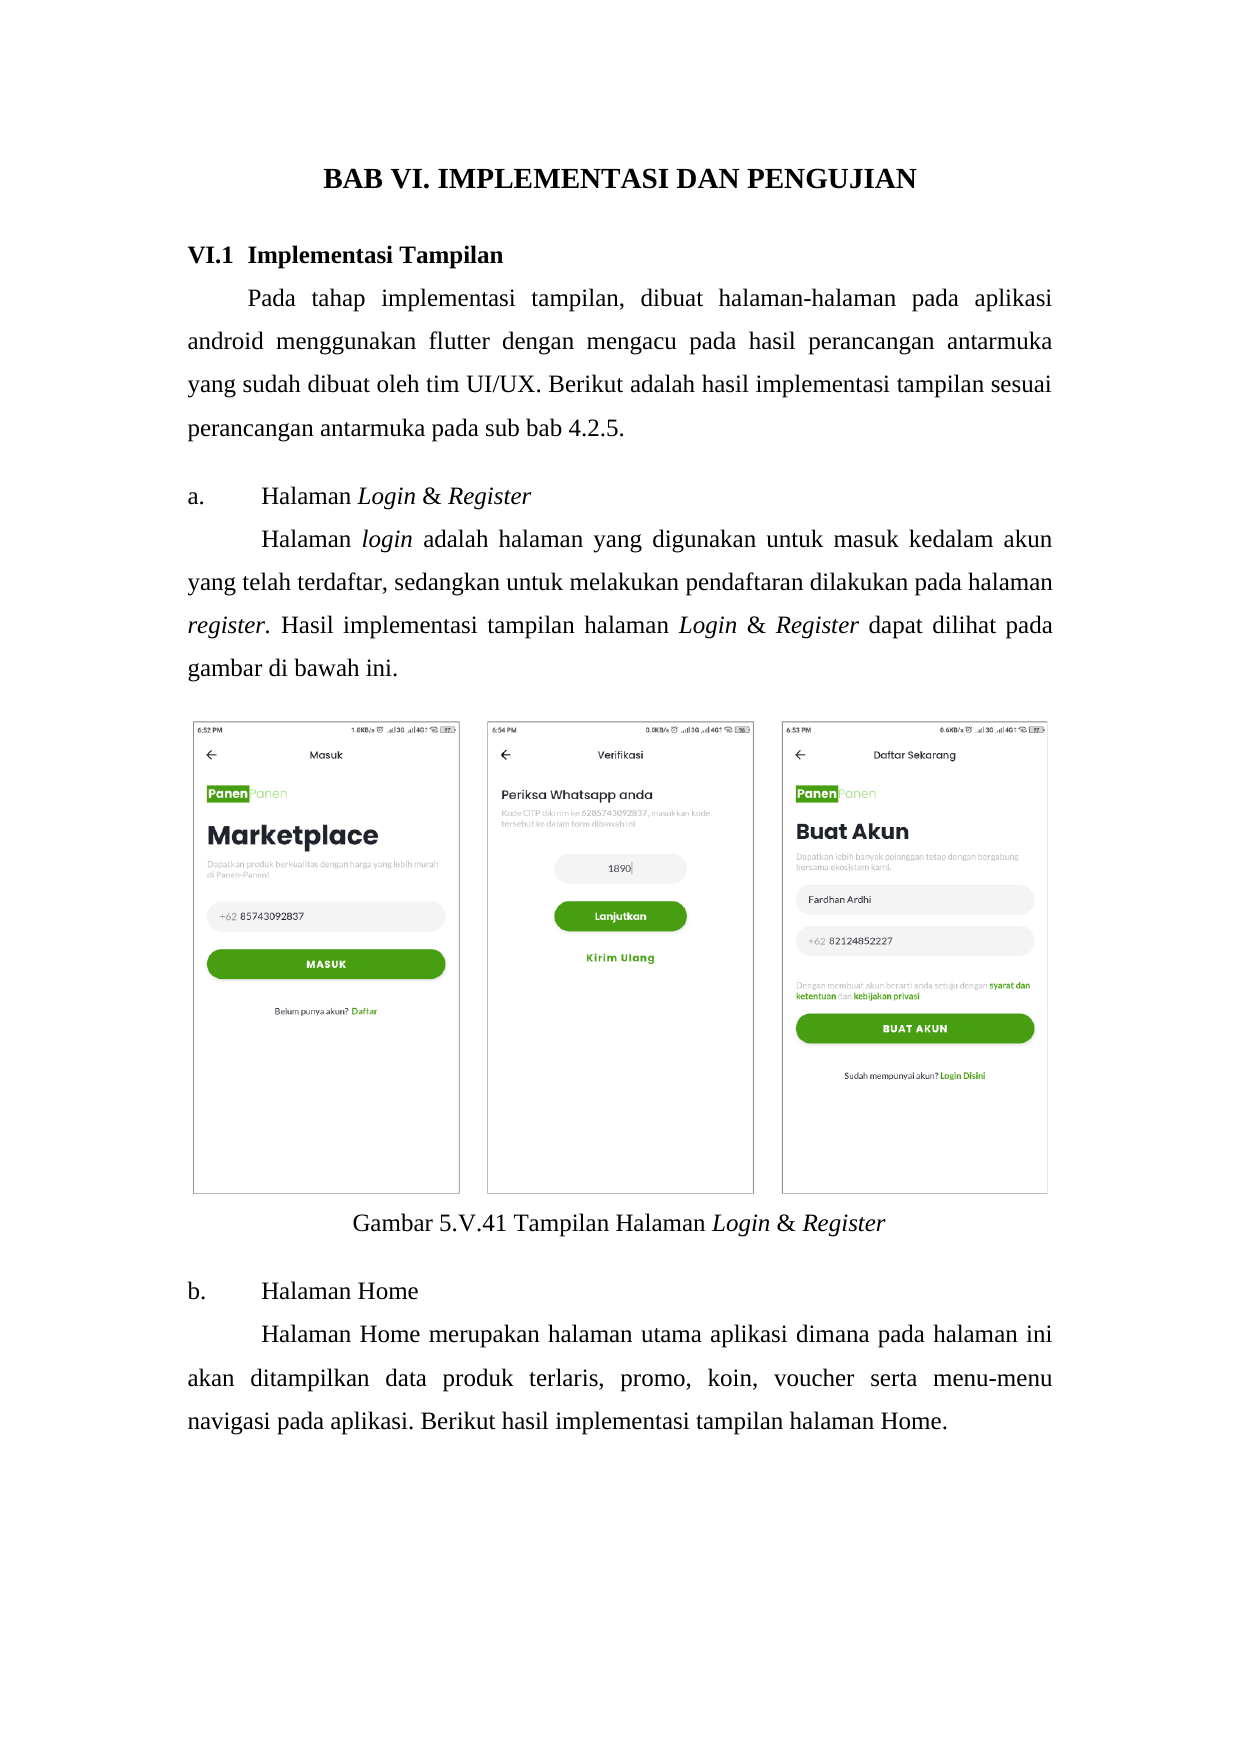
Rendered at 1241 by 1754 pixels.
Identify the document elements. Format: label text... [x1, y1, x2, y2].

subtitle Implementasi Tampilan [187, 240, 1053, 269]
subtitle Implementasi dan Pengujian [187, 161, 1053, 195]
picture [192, 721, 1048, 1194]
list Halaman Login & Register [187, 481, 1053, 509]
list Halaman Home [187, 1276, 1053, 1305]
text Halaman Home merupakan halaman utama aplikasi dimana pada halaman ini akan ditampilkan data produk terlaris, promo, koin, voucher serta menu-menu navigasi pada aplikasi. Berikut hasil implementasi tampilan halaman Home. [187, 1319, 1053, 1434]
text Halaman login adalah halaman yang digunakan untuk masuk kedalam akun yang telah terdaftar, sedangkan untuk melakukan pendaftaran dilakukan pada halaman register. Hasil implementasi tampilan halaman Login & Register dapat dilihat pada gambar di bawah ini. [187, 524, 1053, 682]
text Pada tahap implementasi tampilan, dibuat halaman-halaman pada aplikasi android menggunakan flutter dengan mengacu pada hasil perancangan antarmuka yang sudah dibuat oleh tim UI/UX. Berikut adalah hasil implementasi tampilan sesuai perancangan antarmuka pada sub bab 4.2.5. [187, 283, 1053, 441]
